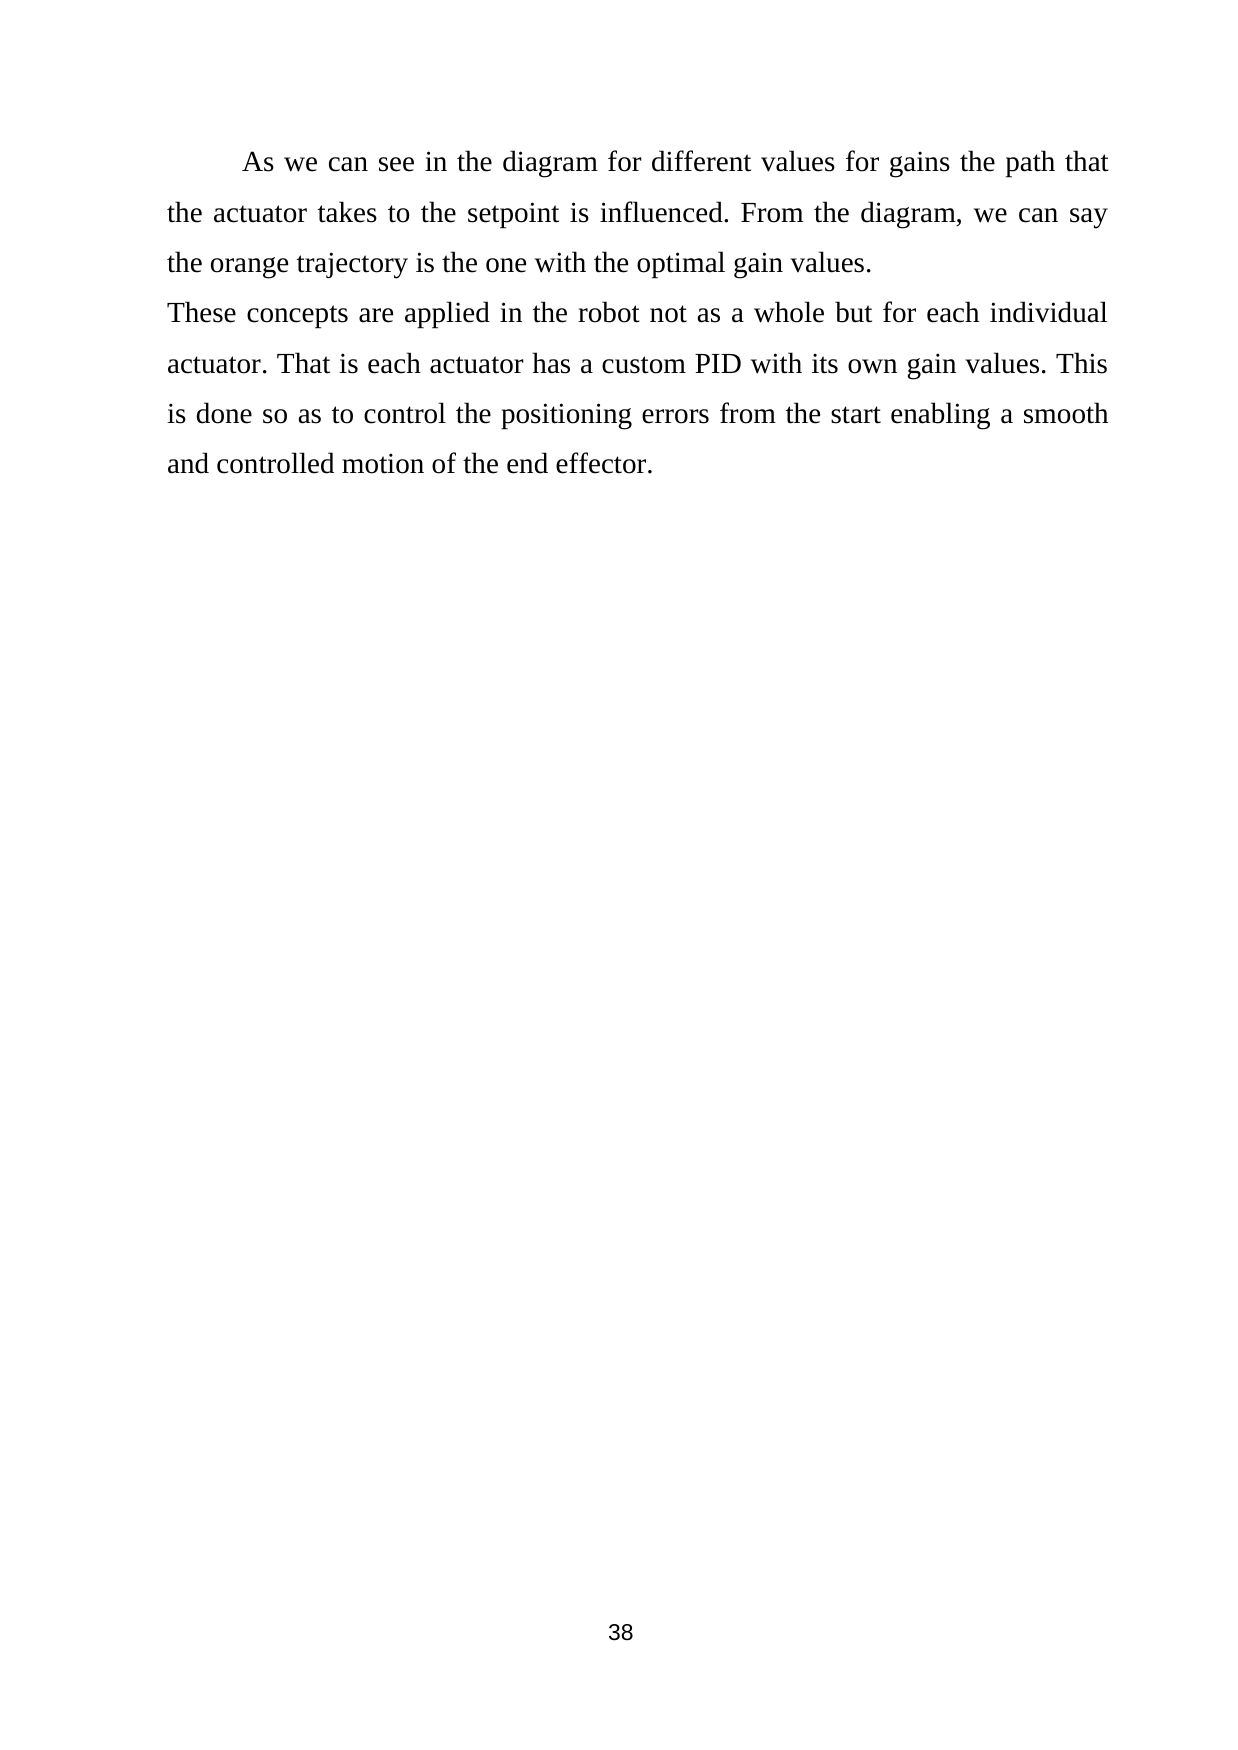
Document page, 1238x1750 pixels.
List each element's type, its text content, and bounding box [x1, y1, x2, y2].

text As we can see in the diagram for different values for gains the path that the actuator takes to the setpoint is influenced. From the diagram, we can say the orange trajectory is the one with the optimal gain values. [167, 144, 1109, 279]
text These concepts are applied in the robot not as a whole but for each individual actuator. That is each actuator has a custom PID with its own gain values. This is done so as to control the positioning errors from the start enabling a smooth and controlled motion of the end effector. [167, 296, 1109, 480]
